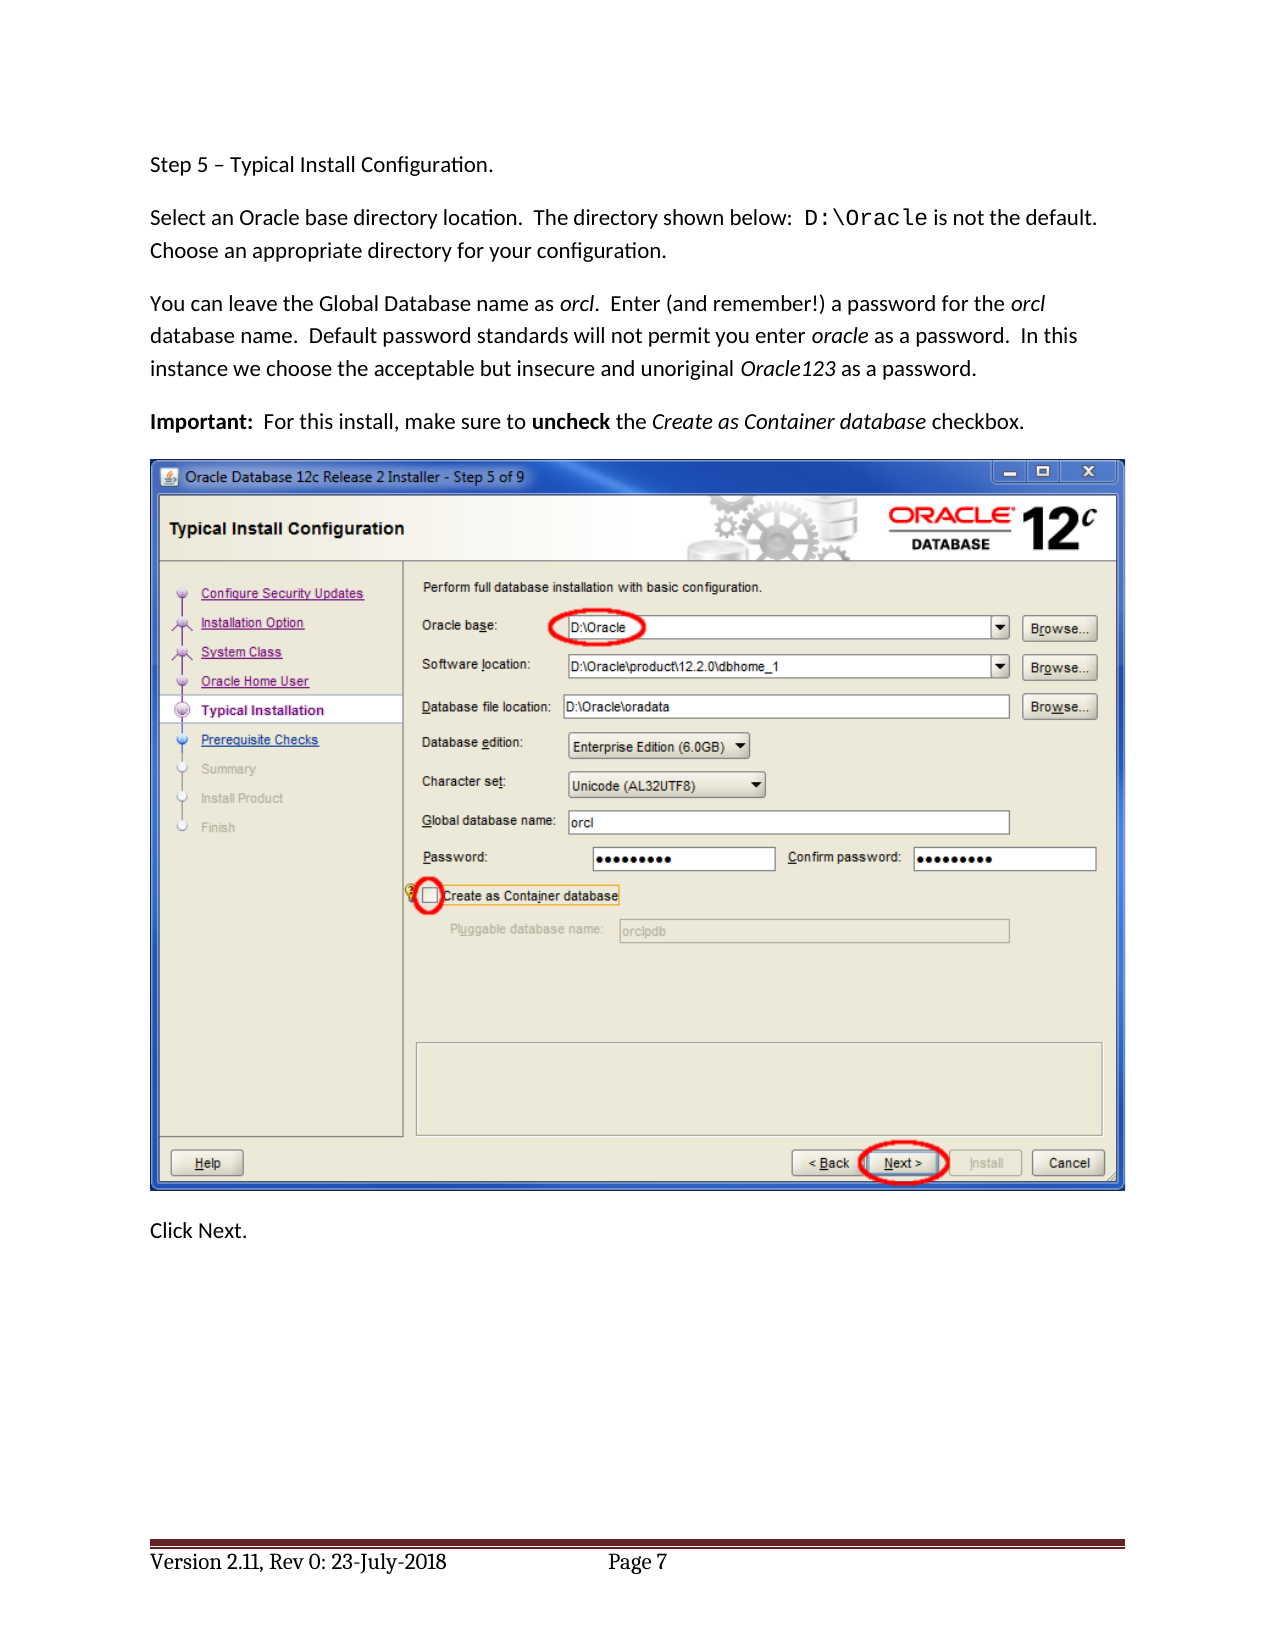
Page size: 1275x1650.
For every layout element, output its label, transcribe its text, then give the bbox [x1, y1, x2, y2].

picture [150, 459, 1125, 1191]
text Important: For this install, make sure to uncheck the Create as Container database checkbox. [150, 407, 1125, 435]
text You can leave the Global Database name as orcl. Enter (and remember!) a password for the orcl database name. Default password standards will not permit you enter oracle as a password. In this instance we choose the acceptable but insecure and unoriginal Oracle123 as a password. [150, 289, 1125, 382]
text Select an Oracle base directory location. The directory shown below: D:\Oracle is not the default. Choose an appropriate directory for your configuration. [150, 203, 1125, 264]
text Click Next. [150, 1216, 1125, 1244]
text Step 5 – Typical Install Configuration. [150, 150, 1125, 178]
